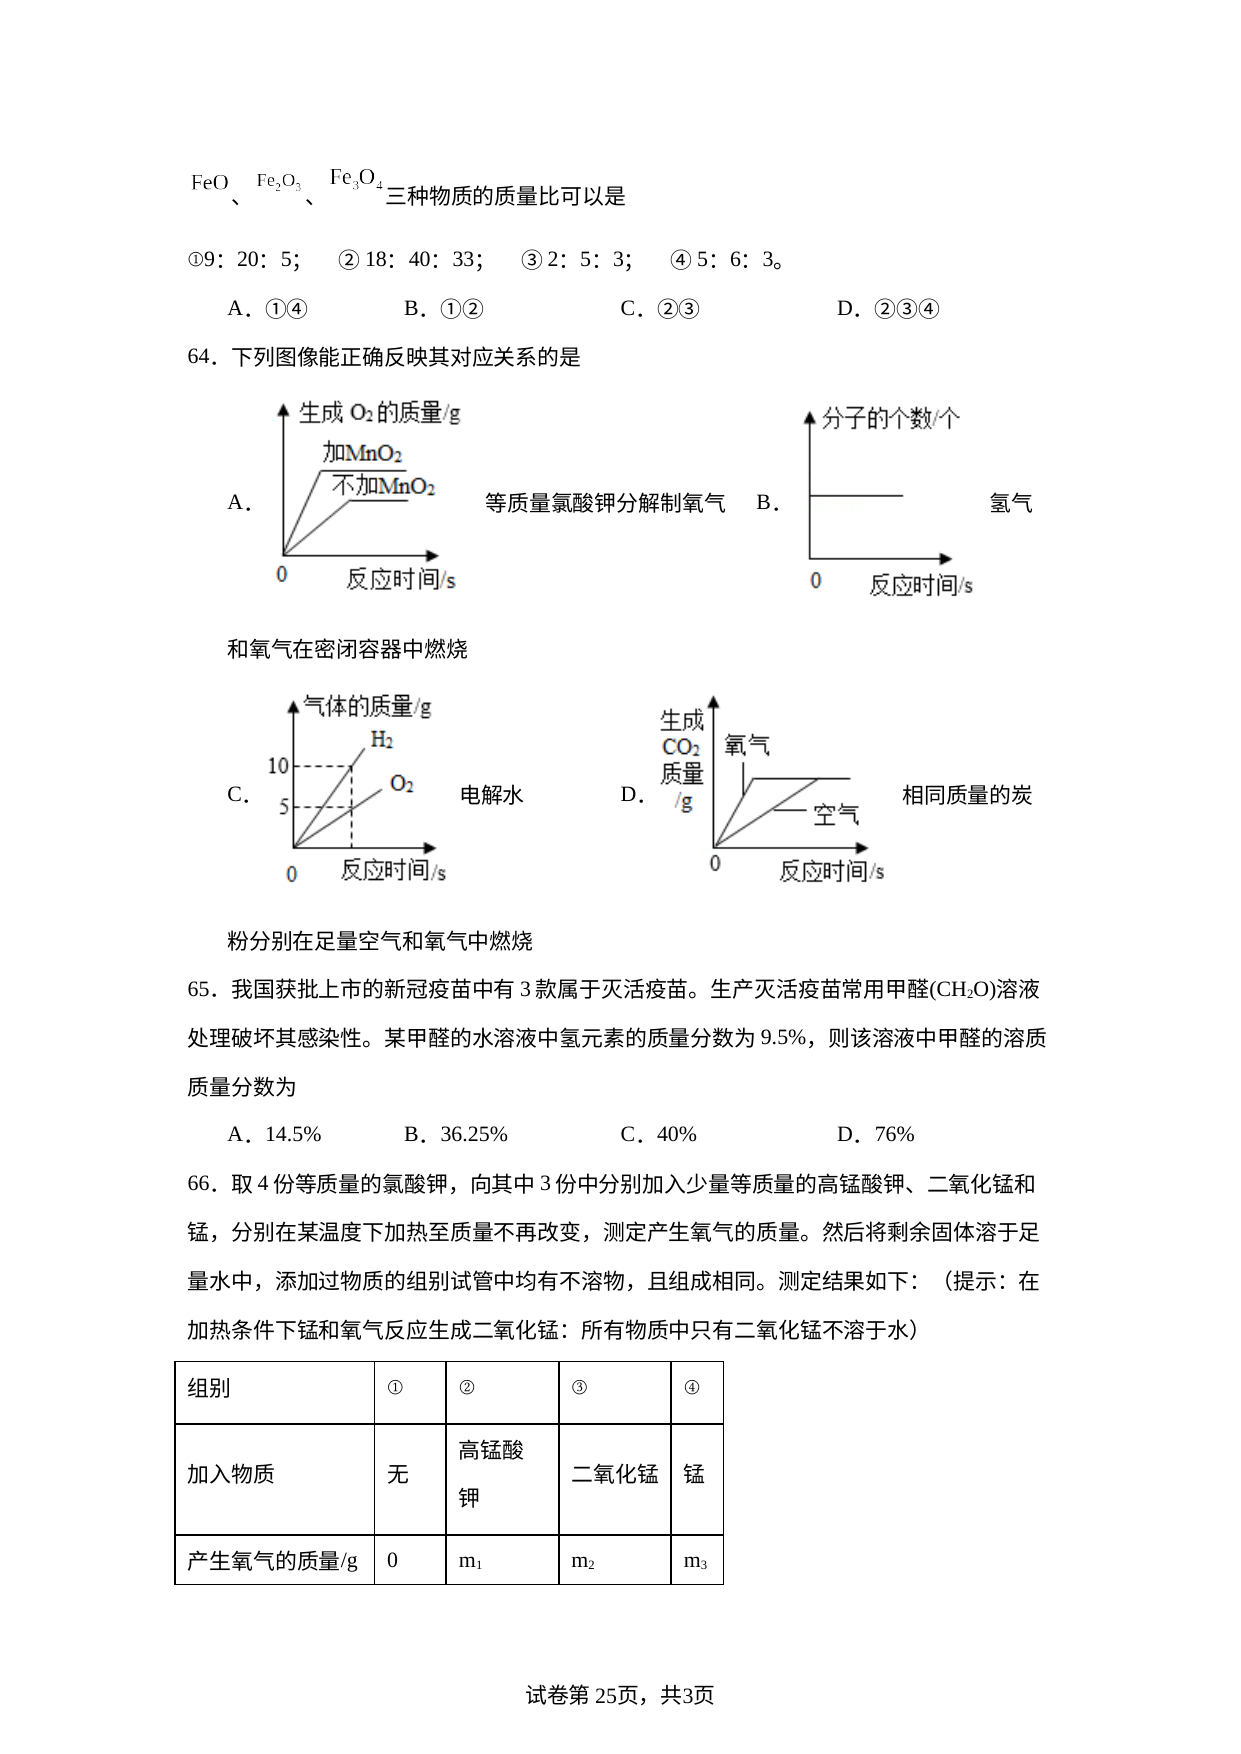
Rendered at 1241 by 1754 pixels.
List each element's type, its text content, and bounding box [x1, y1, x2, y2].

text A．①④ B．①② C．②③ D．②③④ [227, 291, 1053, 324]
picture [792, 394, 985, 604]
table_header ④ [672, 1362, 723, 1423]
table_cell 二氧化锰 [560, 1425, 670, 1534]
picture [658, 680, 898, 890]
table_cell m3 [672, 1536, 723, 1583]
text ①9：20：5； ②18：40：33； ③2：5：3； ④5：6：3。 [187, 243, 1053, 275]
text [187, 162, 1053, 227]
table_cell 锰 [672, 1425, 723, 1534]
text 66．取4份等质量的氯酸钾，向其中3份中分别加入少量等质量的高锰酸钾、二氧化锰和锰，分别在某温度下加热至质量不再改变，测定产生氧气的质量。然后将剩余固体溶于足量水中，添加过物质的组别试管中均有不溶物，且组成相同。测定结果如下：（提示：在加热条件下锰和氧气反应生成二氧化锰：所有物质中只有二氧化锰不溶于水） [187, 1166, 1053, 1345]
text A．14.5% B．36.25% C．40% D．76% [227, 1118, 1053, 1150]
picture [263, 684, 455, 890]
table_header ③ [560, 1362, 670, 1423]
picture [264, 387, 481, 604]
table_header ② [447, 1362, 558, 1423]
table_header ① [375, 1362, 445, 1423]
text 65．我国获批上市的新冠疫苗中有3款属于灭活疫苗。生产灭活疫苗常用甲醛(CH2O)溶液处理破坏其感染性。某甲醛的水溶液中氢元素的质量分数为9.5%，则该溶液中甲醛的溶质质量分数为 [187, 972, 1053, 1102]
table_cell 高锰酸钾 [447, 1425, 558, 1534]
table_cell m1 [447, 1536, 558, 1583]
table_cell 0 [375, 1536, 445, 1583]
text 64．下列图像能正确反映其对应关系的是 [187, 339, 1053, 372]
table_cell 无 [375, 1425, 445, 1534]
table_cell 产生氧气的质量/g [176, 1536, 374, 1583]
table_cell 加入物质 [176, 1425, 374, 1534]
table_header 组别 [176, 1362, 374, 1423]
table_cell m2 [560, 1536, 670, 1583]
